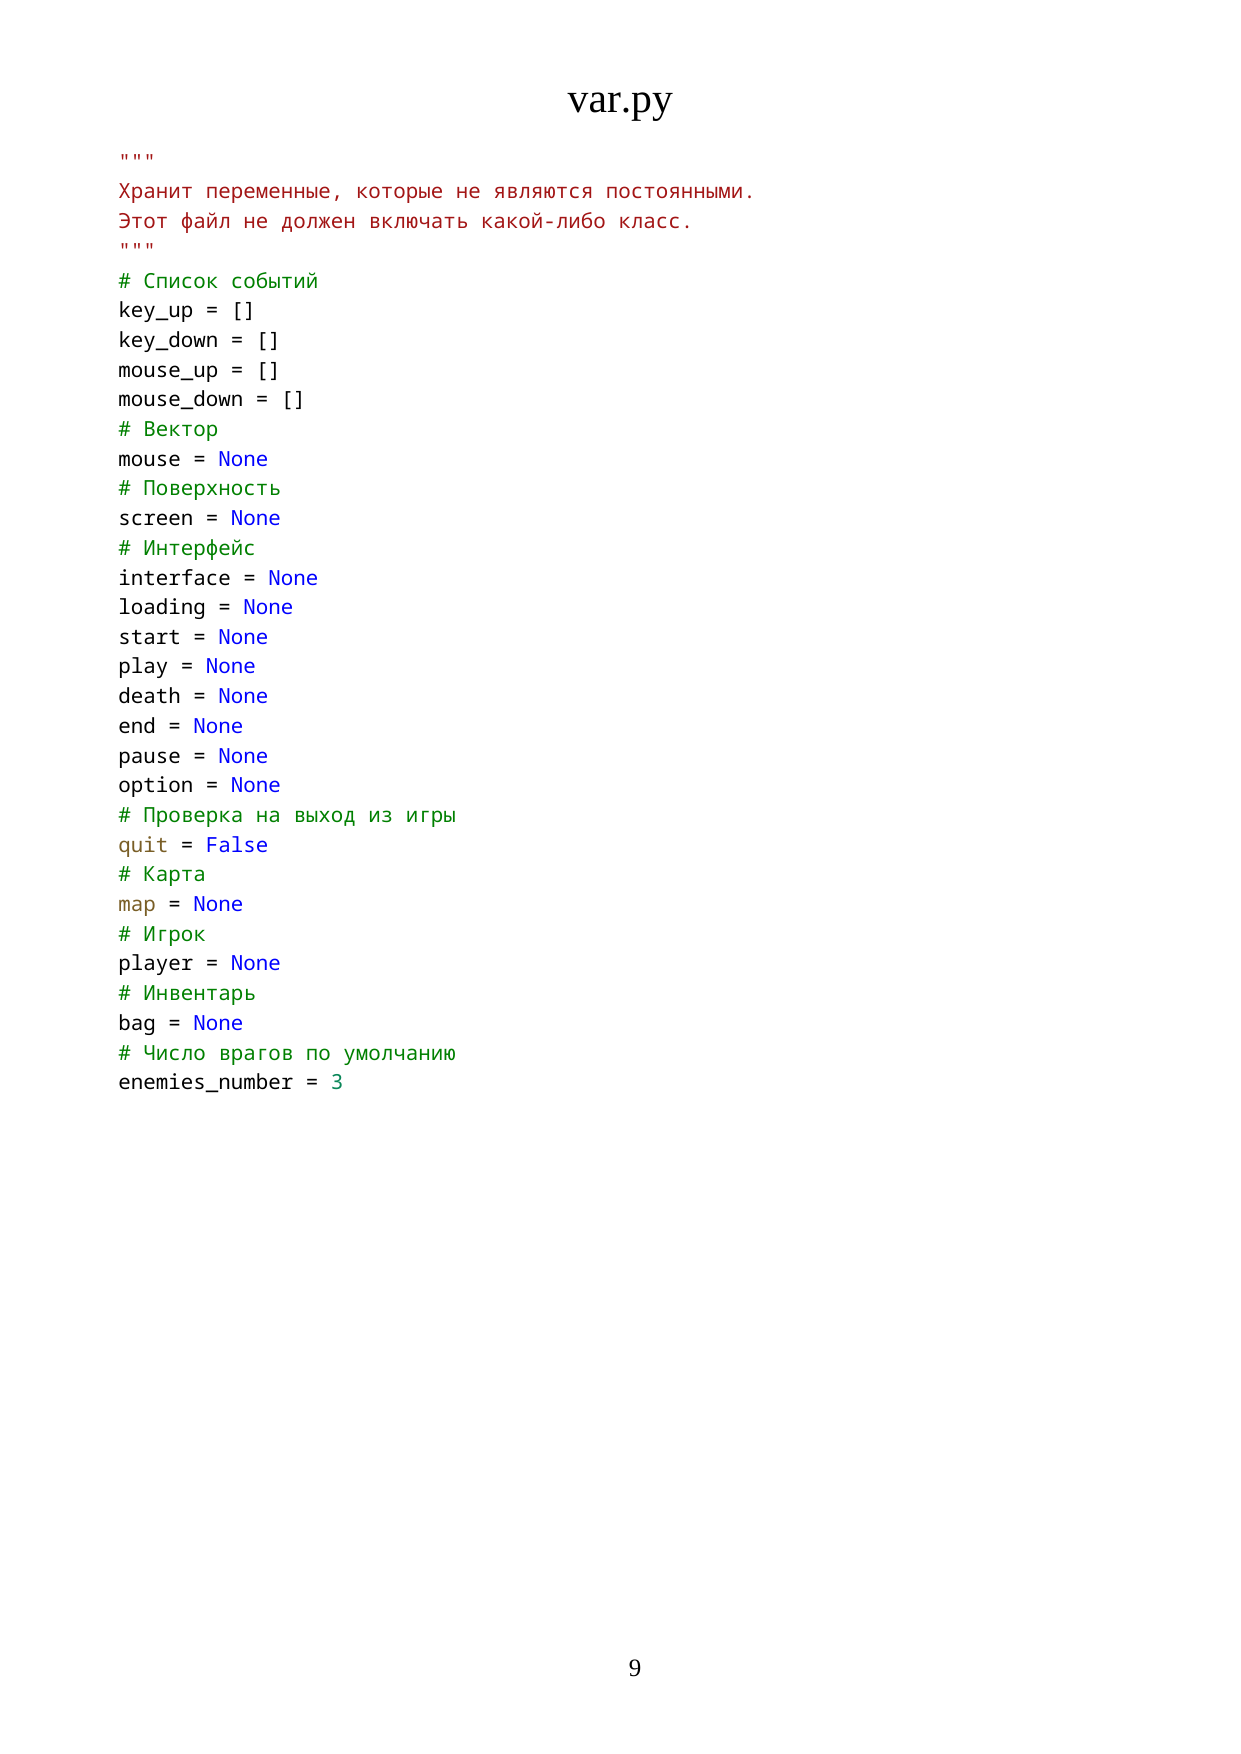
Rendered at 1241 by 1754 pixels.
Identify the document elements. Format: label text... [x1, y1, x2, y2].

text mouse_up = [] [118, 353, 1152, 383]
text player = None [118, 947, 1152, 977]
text # Поверхность [118, 472, 1152, 502]
text # Число врагов по умолчанию [118, 1036, 1152, 1066]
text # Проверка на выход из игры [118, 799, 1152, 828]
text # Инвентарь [118, 977, 1152, 1007]
text Хранит переменные, которые не являются постоянными. [118, 175, 1152, 205]
text # Игрок [118, 918, 1152, 947]
text start = None [118, 621, 1152, 650]
text pause = None [118, 739, 1152, 769]
text screen = None [118, 502, 1152, 532]
text end = None [118, 710, 1152, 739]
text Этот файл не должен включать какой-либо класс. [118, 205, 1152, 235]
text interface = None [118, 561, 1152, 591]
text loading = None [118, 591, 1152, 621]
text play = None [118, 650, 1152, 680]
text option = None [118, 769, 1152, 799]
text """ [118, 146, 1152, 175]
text # Вектор [118, 413, 1152, 443]
text key_down = [] [118, 324, 1152, 353]
text map = None [118, 888, 1152, 918]
text key_up = [] [118, 294, 1152, 324]
text quit = False [118, 828, 1152, 858]
text bag = None [118, 1007, 1152, 1036]
text mouse_down = [] [118, 383, 1152, 413]
text """ [118, 235, 1152, 264]
text # Список событий [118, 264, 1152, 294]
text # Карта [118, 858, 1152, 888]
text death = None [118, 680, 1152, 710]
text enemies_number = 3 [118, 1066, 1152, 1096]
text var.py [59, 74, 1181, 122]
text mouse = None [118, 443, 1152, 472]
text # Интерфейс [118, 532, 1152, 561]
